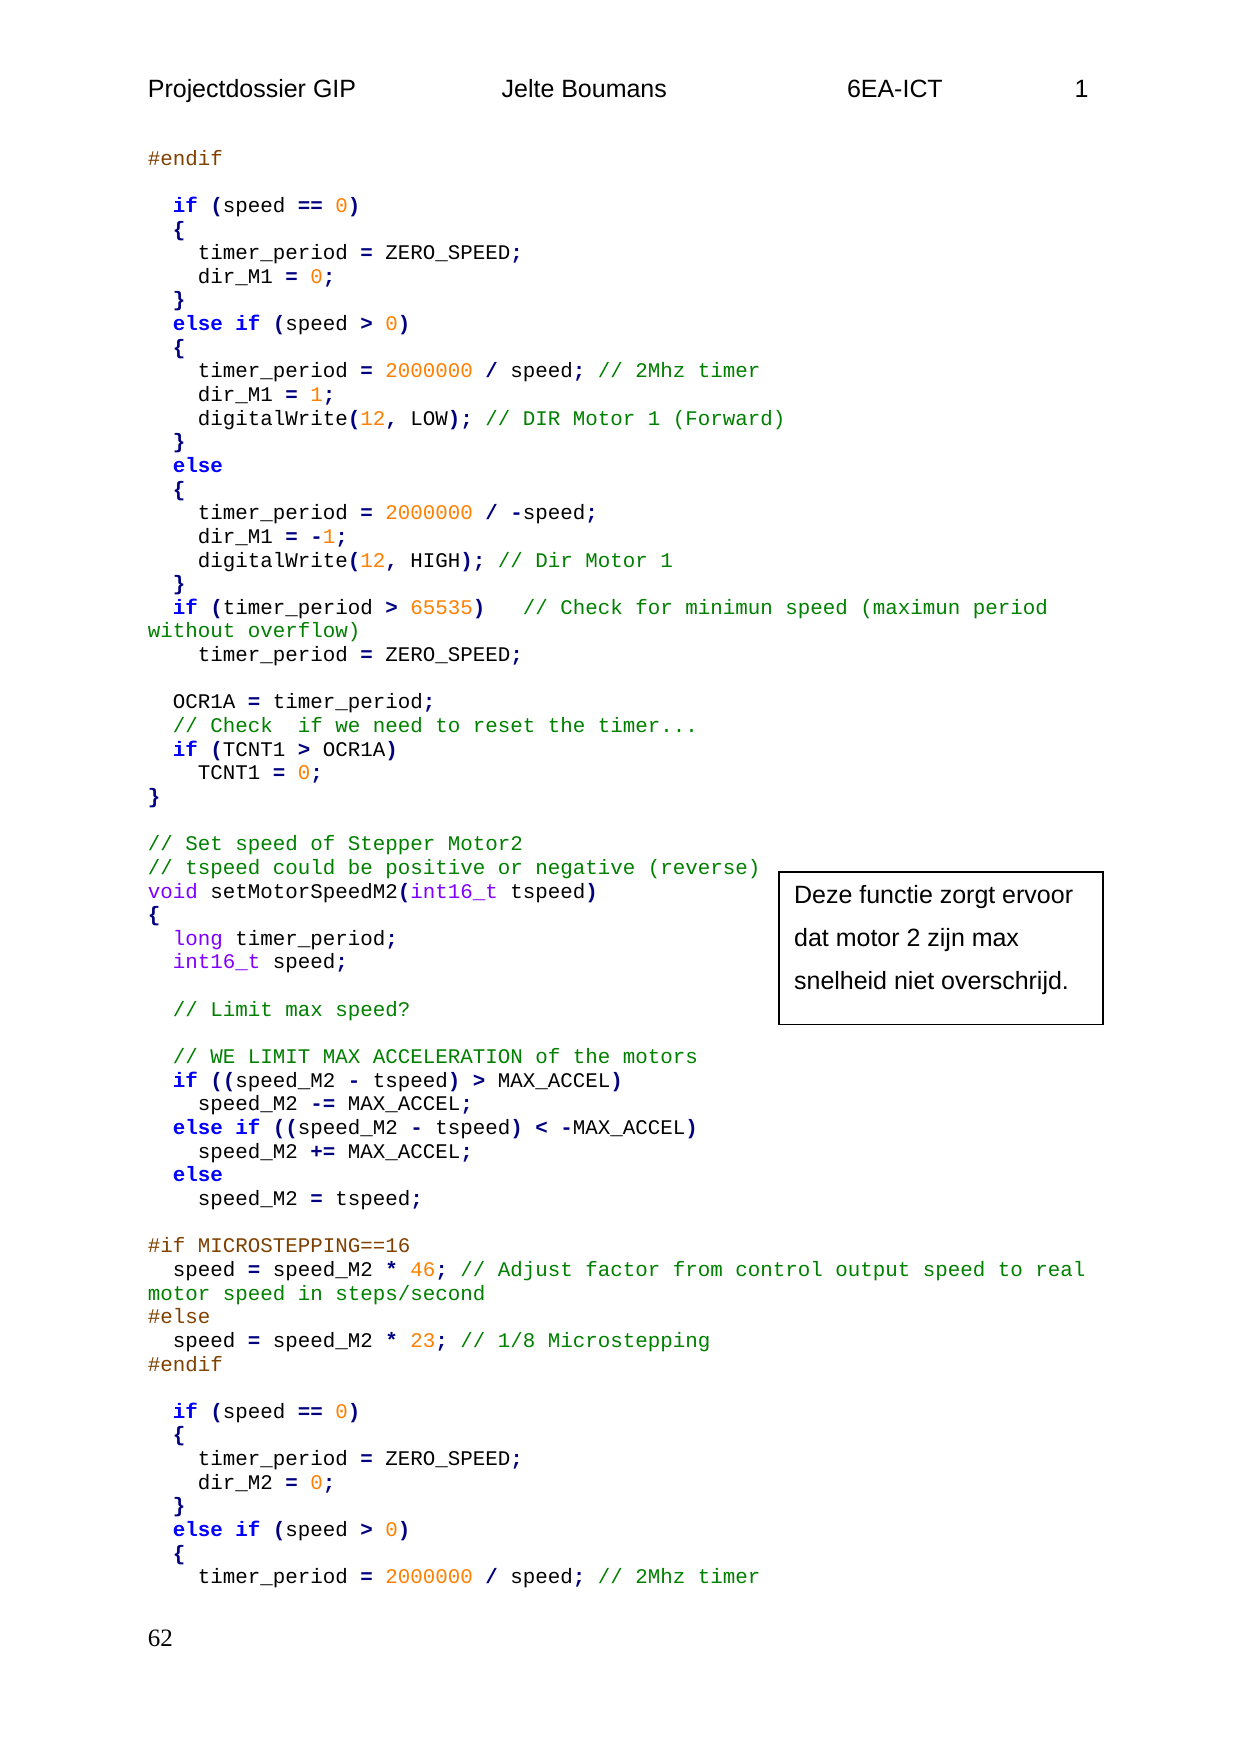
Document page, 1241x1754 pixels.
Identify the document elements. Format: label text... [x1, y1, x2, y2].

text { [148, 218, 1093, 242]
text else if ((speed_M2 - tspeed) < -MAX_ACCEL) [148, 1117, 1093, 1141]
text speed = speed_M2 * 23; // 1/8 Microstepping [148, 1330, 1093, 1353]
text dir_M1 = 0; [148, 266, 1093, 289]
text TCNT1 = 0; [148, 762, 1093, 786]
text { [148, 1424, 1093, 1448]
text { [148, 1543, 1093, 1566]
text long timer_period; [148, 928, 778, 952]
text else if (speed > 0) [148, 1519, 1093, 1543]
text timer_period = ZERO_SPEED; [148, 644, 1093, 668]
text speed = speed_M2 * 46; // Adjust factor from control output speed to real motor speed in steps/second [148, 1259, 1093, 1306]
text dir_M2 = 0; [148, 1472, 1093, 1495]
text speed_M2 -= MAX_ACCEL; [148, 1093, 1093, 1117]
text #if MICROSTEPPING==16 [148, 1235, 1093, 1259]
text #endif [148, 1353, 1093, 1377]
text dir_M1 = 1; [148, 384, 1093, 408]
text #endif [148, 148, 1093, 171]
text timer_period = ZERO_SPEED; [148, 242, 1093, 266]
text digitalWrite(12, LOW); // DIR Motor 1 (Forward) [148, 408, 1093, 431]
text if (speed == 0) [148, 195, 1093, 218]
text speed_M2 += MAX_ACCEL; [148, 1141, 1093, 1164]
text { [148, 337, 1093, 360]
text if (TCNT1 > OCR1A) [148, 739, 1093, 762]
text void setMotorSpeedM2(int16_t tspeed) [148, 881, 778, 904]
text digitalWrite(12, HIGH); // Dir Motor 1 [148, 549, 1093, 573]
text // Set speed of Stepper Motor2 [148, 833, 1093, 857]
text else [148, 1164, 1093, 1188]
text { [148, 479, 1093, 502]
text timer_period = ZERO_SPEED; [148, 1448, 1093, 1472]
text #else [148, 1306, 1093, 1330]
text else if (speed > 0) [148, 313, 1093, 337]
text // Check if we need to reset the timer... [148, 715, 1093, 739]
text // tspeed could be positive or negative (reverse) [148, 857, 1093, 881]
text // Limit max speed? [148, 999, 778, 1022]
text timer_period = 2000000 / -speed; [148, 502, 1093, 526]
text if (timer_period > 65535) // Check for minimun speed (maximun period without overflow) [148, 597, 1093, 644]
text { [148, 904, 778, 928]
text } [148, 786, 1093, 810]
text timer_period = 2000000 / speed; // 2Mhz timer [148, 1566, 1093, 1590]
text OCR1A = timer_period; [148, 691, 1093, 715]
text dir_M1 = -1; [148, 526, 1093, 549]
text // WE LIMIT MAX ACCELERATION of the motors [148, 1046, 1093, 1070]
text if (speed == 0) [148, 1401, 1093, 1424]
text } [148, 431, 1093, 455]
text } [148, 573, 1093, 597]
text speed_M2 = tspeed; [148, 1188, 1093, 1212]
text } [148, 289, 1093, 313]
text } [148, 1495, 1093, 1519]
text int16_t speed; [148, 952, 778, 975]
text else [148, 455, 1093, 479]
text if ((speed_M2 - tspeed) > MAX_ACCEL) [148, 1070, 1093, 1093]
text timer_period = 2000000 / speed; // 2Mhz timer [148, 360, 1093, 384]
